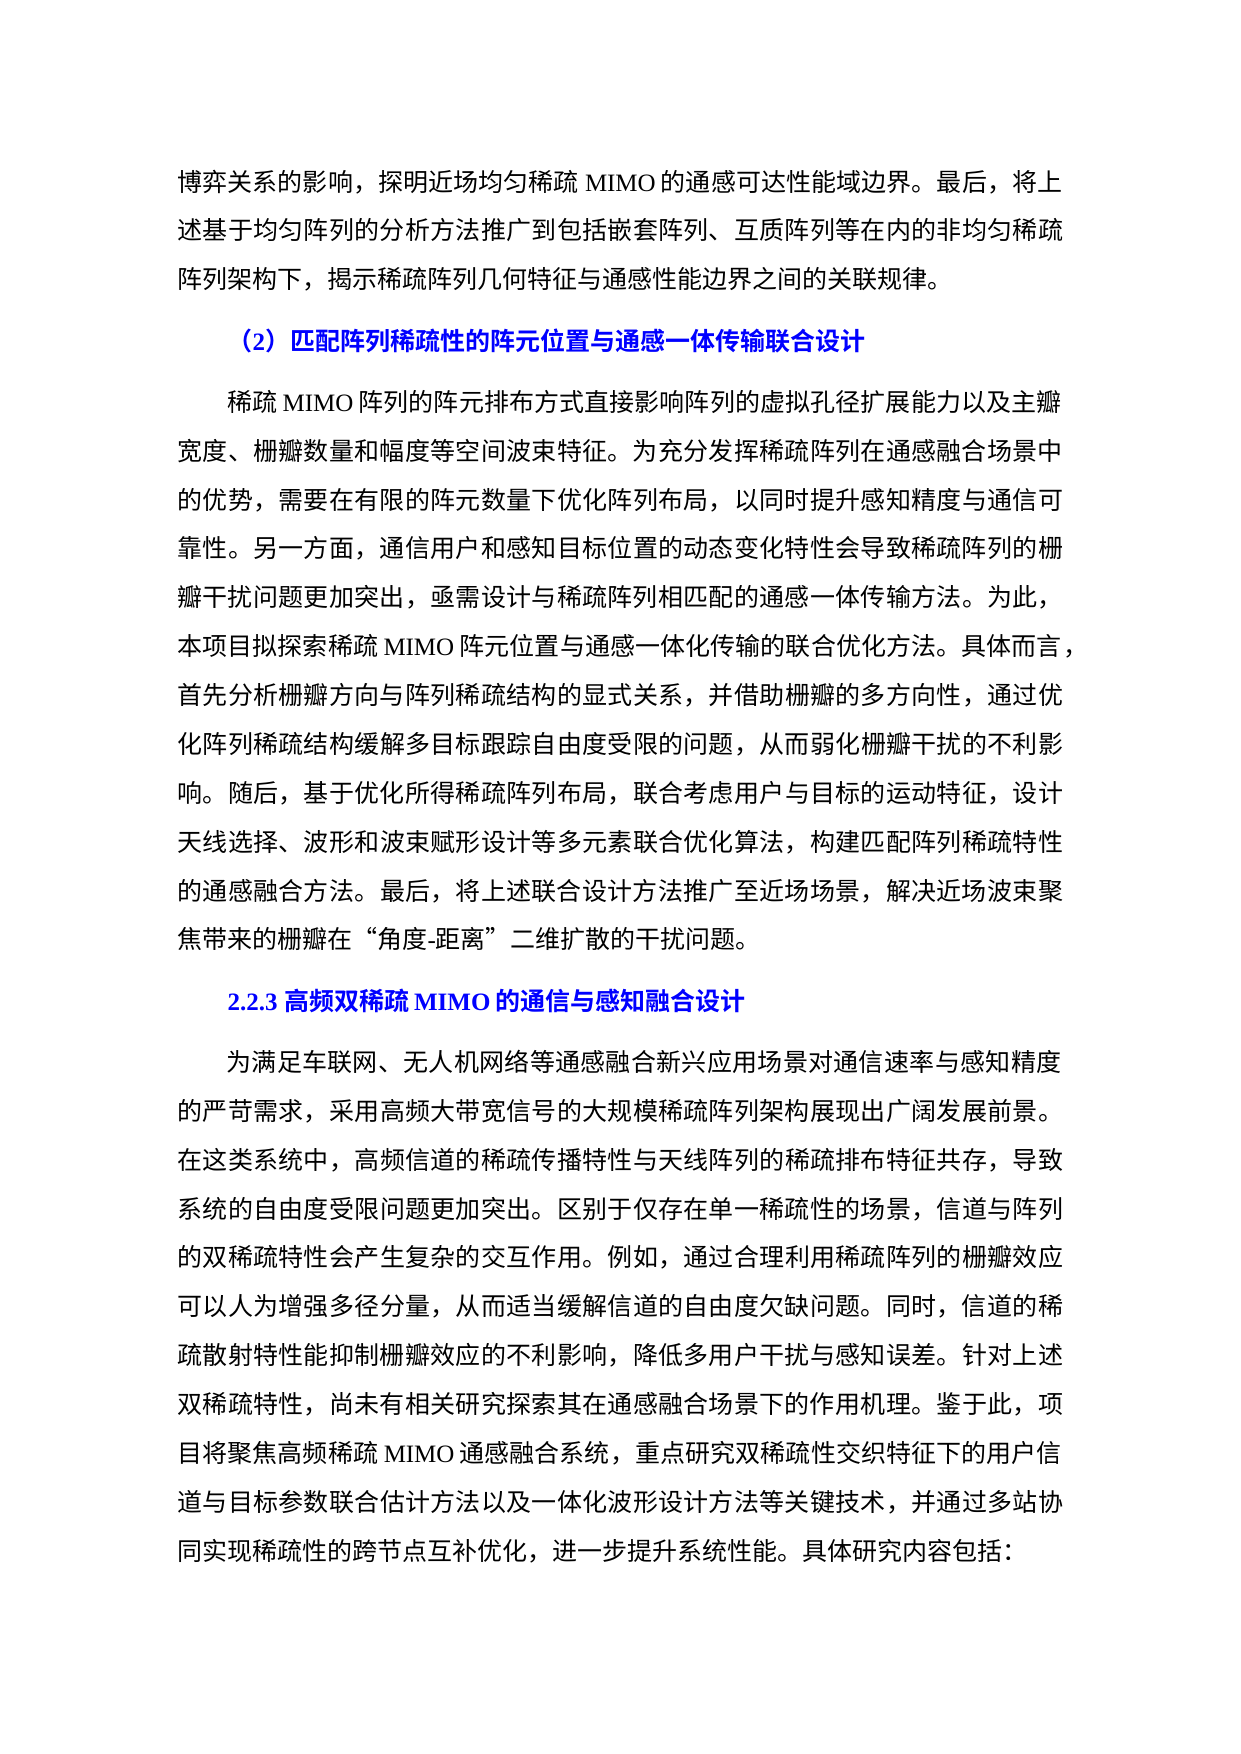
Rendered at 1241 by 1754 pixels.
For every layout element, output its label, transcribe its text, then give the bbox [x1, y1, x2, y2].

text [177, 162, 1063, 296]
text （2）匹配阵列稀疏性的阵元位置与通感一体传输联合设计 [177, 321, 1063, 357]
text 2.2.3 高频双稀疏MIMO的通信与感知融合设计 [177, 981, 1063, 1017]
text 为满足车联网、无人机网络等通感融合新兴应用场景对通信速率与感知精度的严苛需求，采用高频大带宽信号的大规模稀疏阵列架构展现出广阔发展前景。在这类系统中，高频信道的稀疏传播特性与天线阵列的稀疏排布特征共存，导致系统的自由度受限问题更加突出。区别于仅存在单一稀疏性的场景，信道与阵列的双稀疏特性会产生复杂的交互作用。例如，通过合理利用稀疏阵列的栅瓣效应，可以人为增强多径分量，从而适当缓解信道的自由度欠缺问题。同时，信道的稀疏散射特性能抑制栅瓣效应的不利影响，降低多用户干扰与感知误差。针对上述双稀疏特性，尚未有相关研究探索其在通感融合场景下的作用机理。鉴于此，项目将聚焦高频稀疏MIMO通感融合系统，重点研究双稀疏性交织特征下的用户信道与目标参数联合估计方法以及一体化波形设计方法等关键技术，并通过多站协同实现稀疏性的跨节点互补优化，进一步提升系统性能。具体研究内容包括： [177, 1042, 1063, 1567]
text 稀疏MIMO阵列的阵元排布方式直接影响阵列的虚拟孔径扩展能力以及主瓣宽度、栅瓣数量和幅度等空间波束特征。为充分发挥稀疏阵列在通感融合场景中的优势，需要在有限的阵元数量下优化阵列布局，以同时提升感知精度与通信可靠性。另一方面，通信用户和感知目标位置的动态变化特性会导致稀疏阵列的栅瓣干扰问题更加突出，亟需设计与稀疏阵列相匹配的通感一体传输方法。为此，本项目拟探索稀疏MIMO阵元位置与通感一体化传输的联合优化方法。具体而言，首先分析栅瓣方向与阵列稀疏结构的显式关系，并借助栅瓣的多方向性，通过优化阵列稀疏结构缓解多目标跟踪自由度受限的问题，从而弱化栅瓣干扰的不利影响。随后，基于优化所得稀疏阵列布局，联合考虑用户与目标的运动特征，设计天线选择、波形和波束赋形设计等多元素联合优化算法，构建匹配阵列稀疏特性的通感融合方法。最后，将上述联合设计方法推广至近场场景，解决近场波束聚焦带来的栅瓣在“角度-距离”二维扩散的干扰问题。 [177, 382, 1063, 956]
